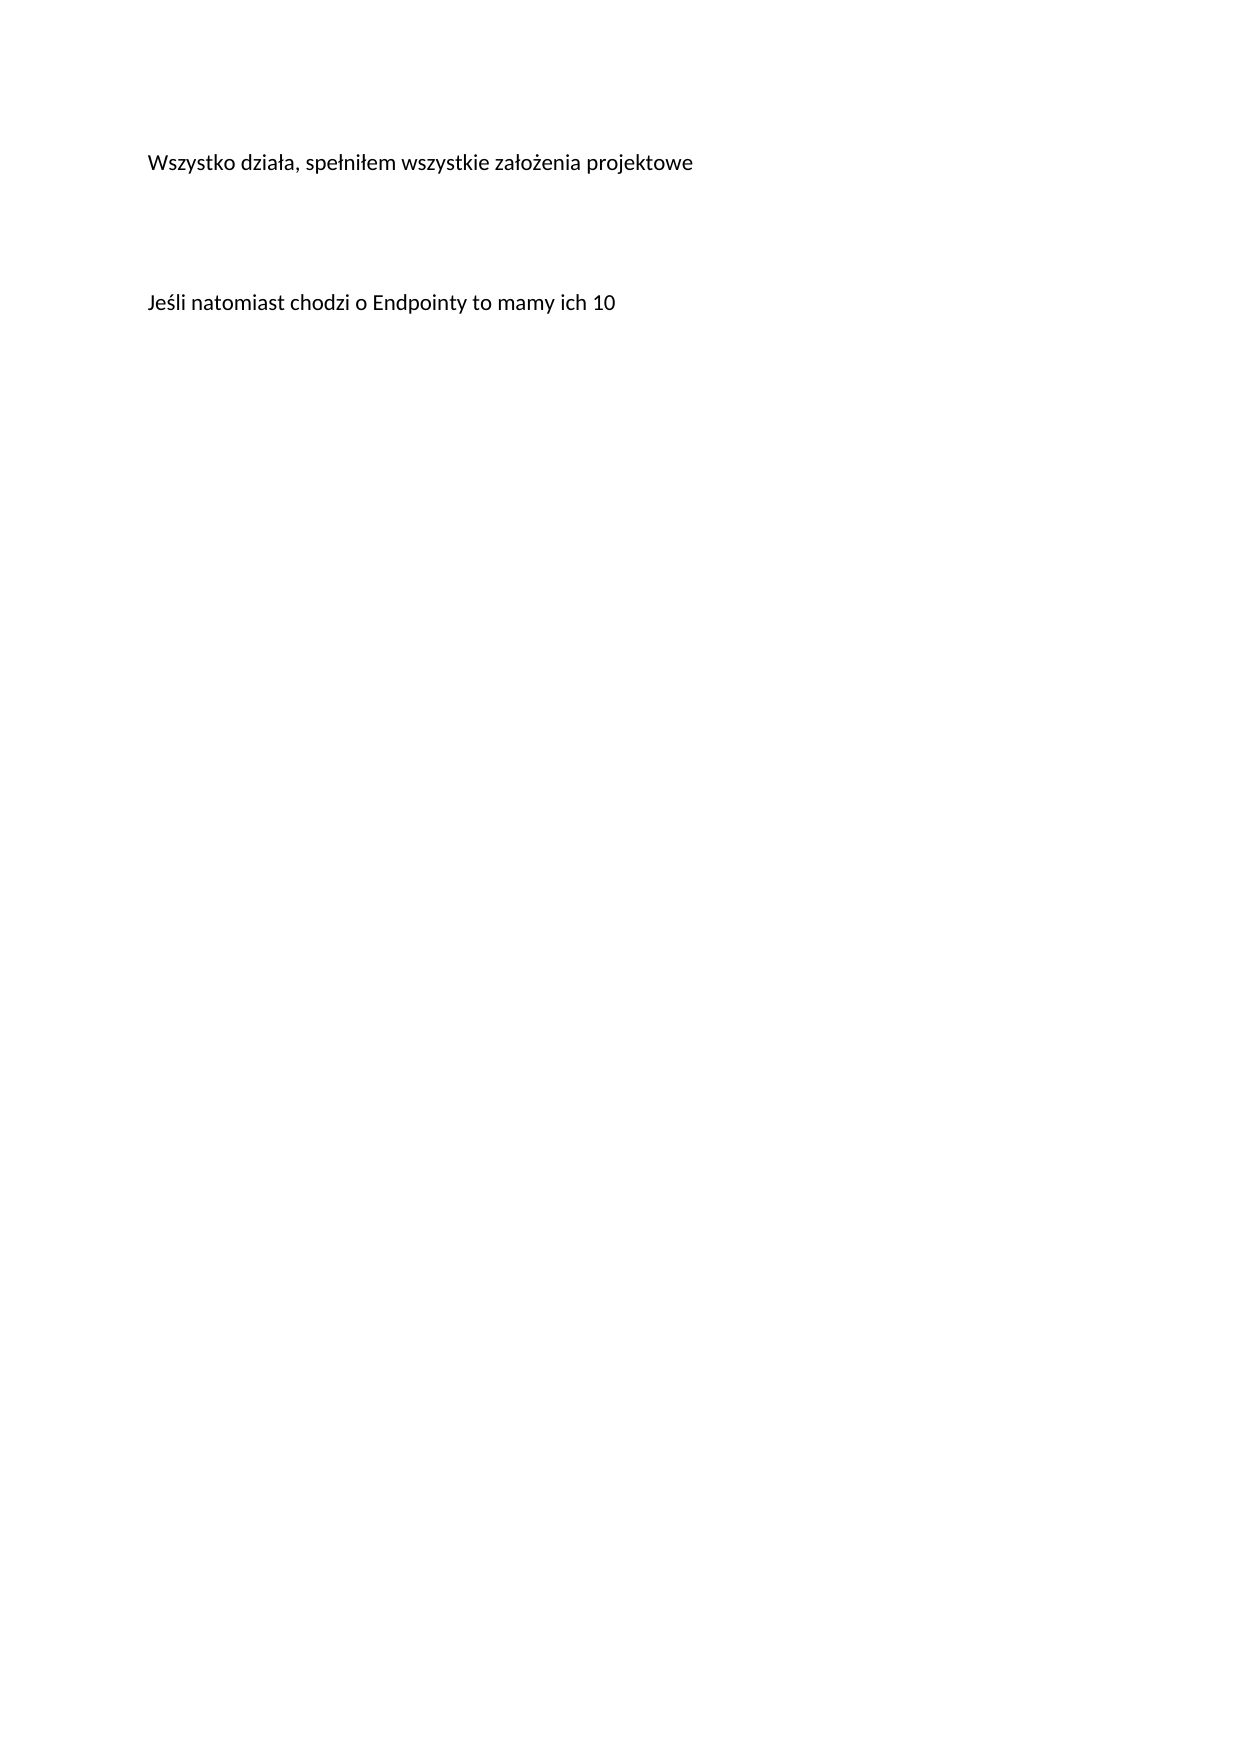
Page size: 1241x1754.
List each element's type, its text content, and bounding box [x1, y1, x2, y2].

text Wszystko działa, spełniłem wszystkie założenia projektowe [148, 148, 1093, 176]
text Jeśli natomiast chodzi o Endpointy to mamy ich 10 [148, 288, 1093, 316]
